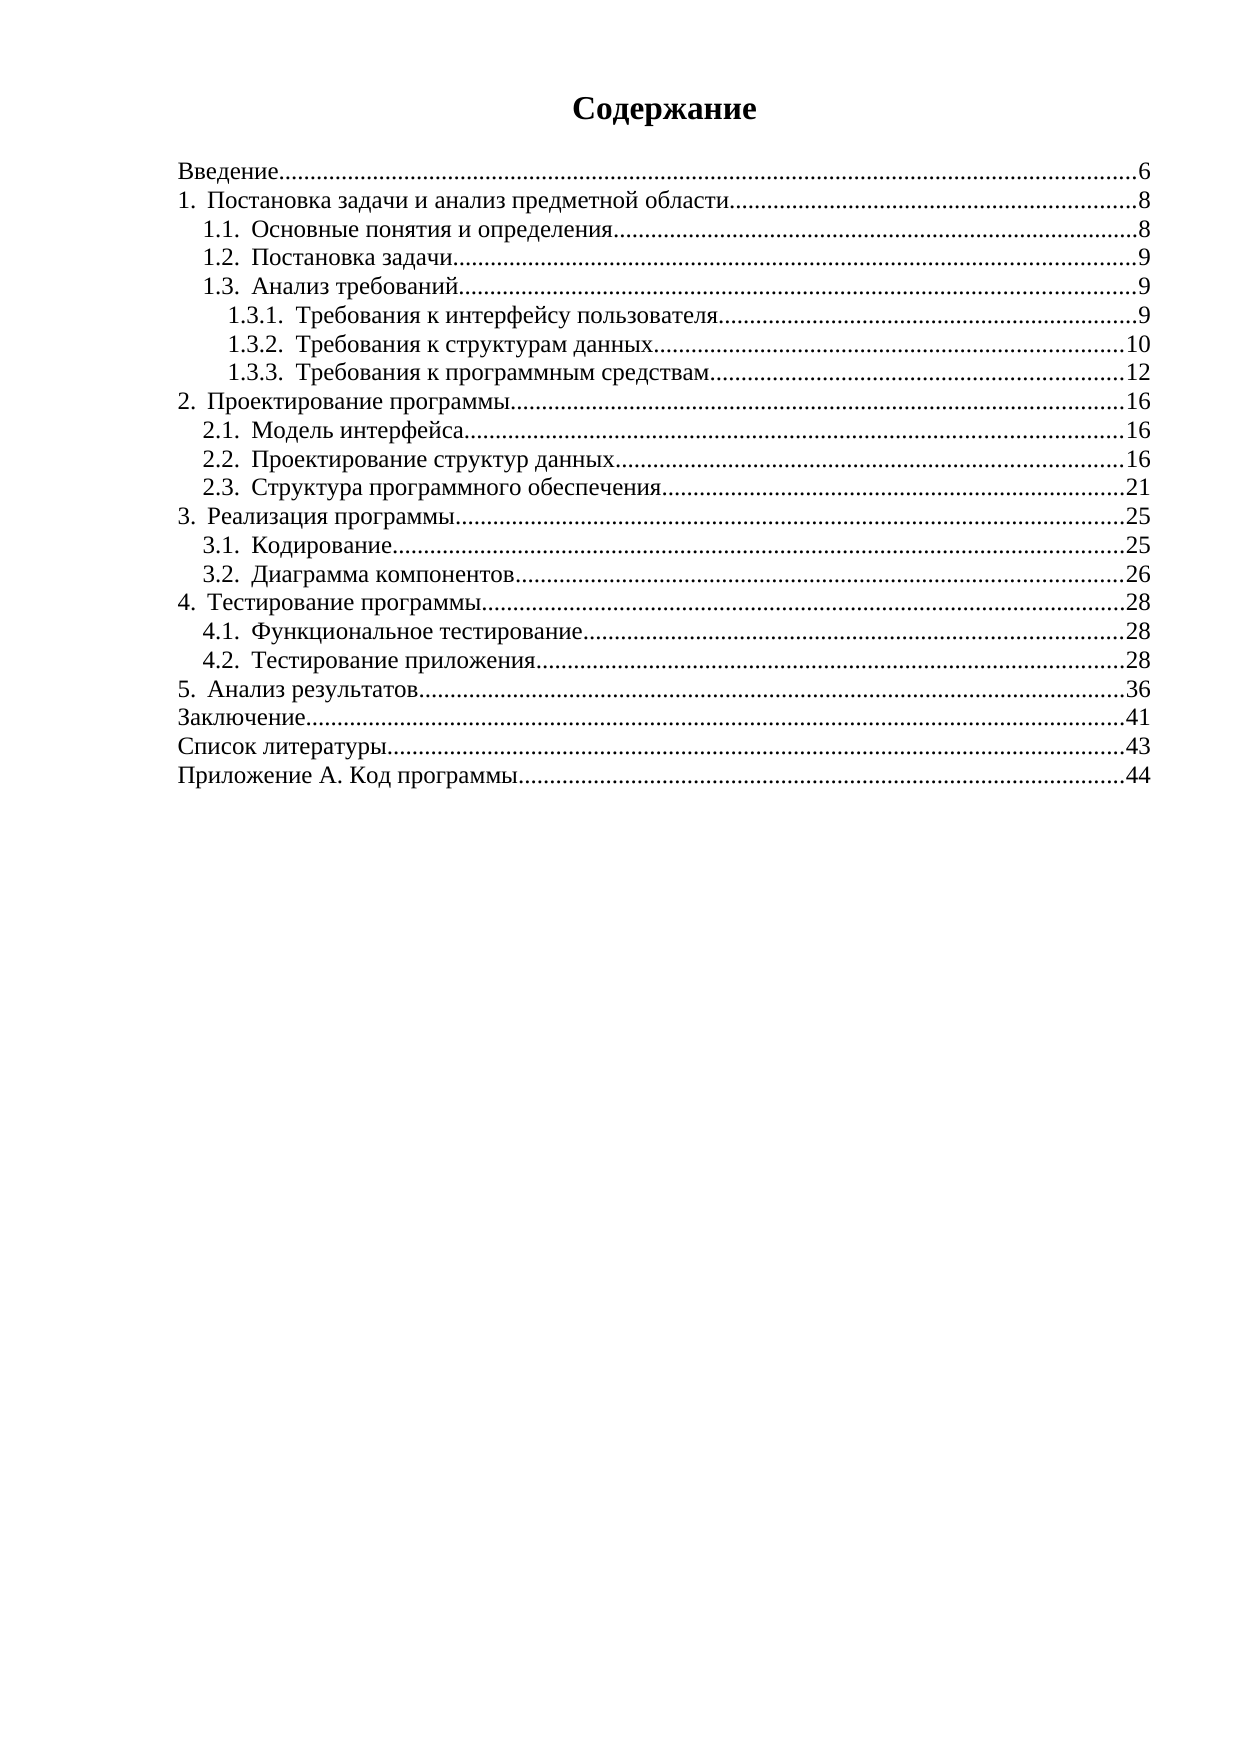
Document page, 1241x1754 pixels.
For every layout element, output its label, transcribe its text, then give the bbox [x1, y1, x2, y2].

text Содержание [177, 89, 1152, 127]
